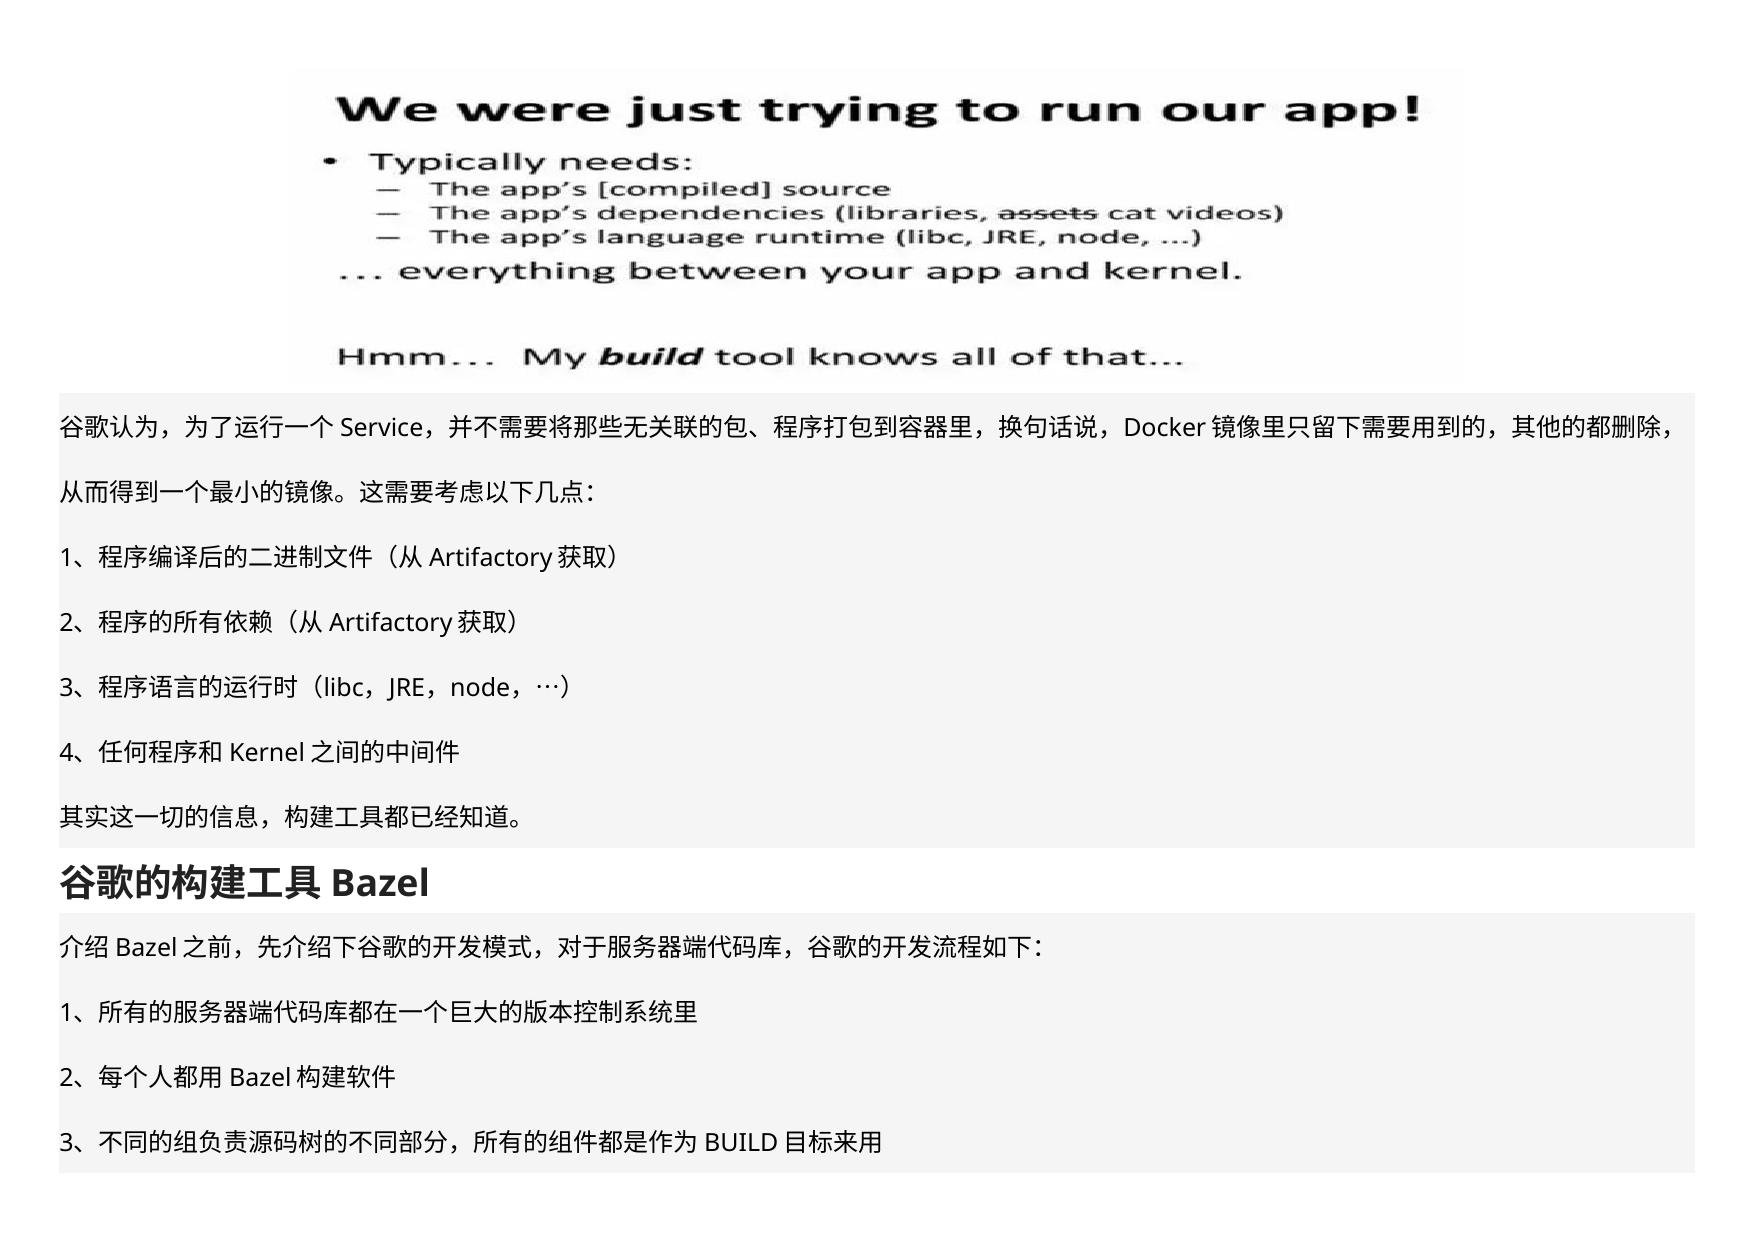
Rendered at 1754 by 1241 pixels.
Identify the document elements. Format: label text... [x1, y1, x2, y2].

text 2、每个人都用 Bazel构建软件 [59, 1043, 1695, 1108]
text 1、所有的服务器端代码库都在一个巨大的版本控制系统里 [59, 978, 1695, 1043]
text 3、不同的组负责源码树的不同部分，所有的组件都是作为 BUILD目标来用 [59, 1108, 1695, 1173]
text 3、程序语言的运行时（libc，JRE，node，…） [59, 653, 1695, 718]
text 谷歌认为，为了运行一个 Service，并不需要将那些无关联的包、程序打包到容器里，换句话说，Docker镜像里只留下需要用到的，其他的都删除，从而得到一个最小的镜像。这需要考虑以下几点： [59, 393, 1695, 523]
text 2、程序的所有依赖（从 Artifactory获取） [59, 588, 1695, 653]
text 其实这一切的信息，构建工具都已经知道。 [59, 783, 1695, 848]
picture [289, 67, 1465, 384]
text 谷歌的构建工具 Bazel [59, 848, 1695, 913]
text 1、程序编译后的二进制文件（从 Artifactory获取） [59, 523, 1695, 588]
text 介绍 Bazel之前，先介绍下谷歌的开发模式，对于服务器端代码库，谷歌的开发流程如下： [59, 913, 1695, 978]
text 4、任何程序和 Kernel之间的中间件 [59, 718, 1695, 783]
